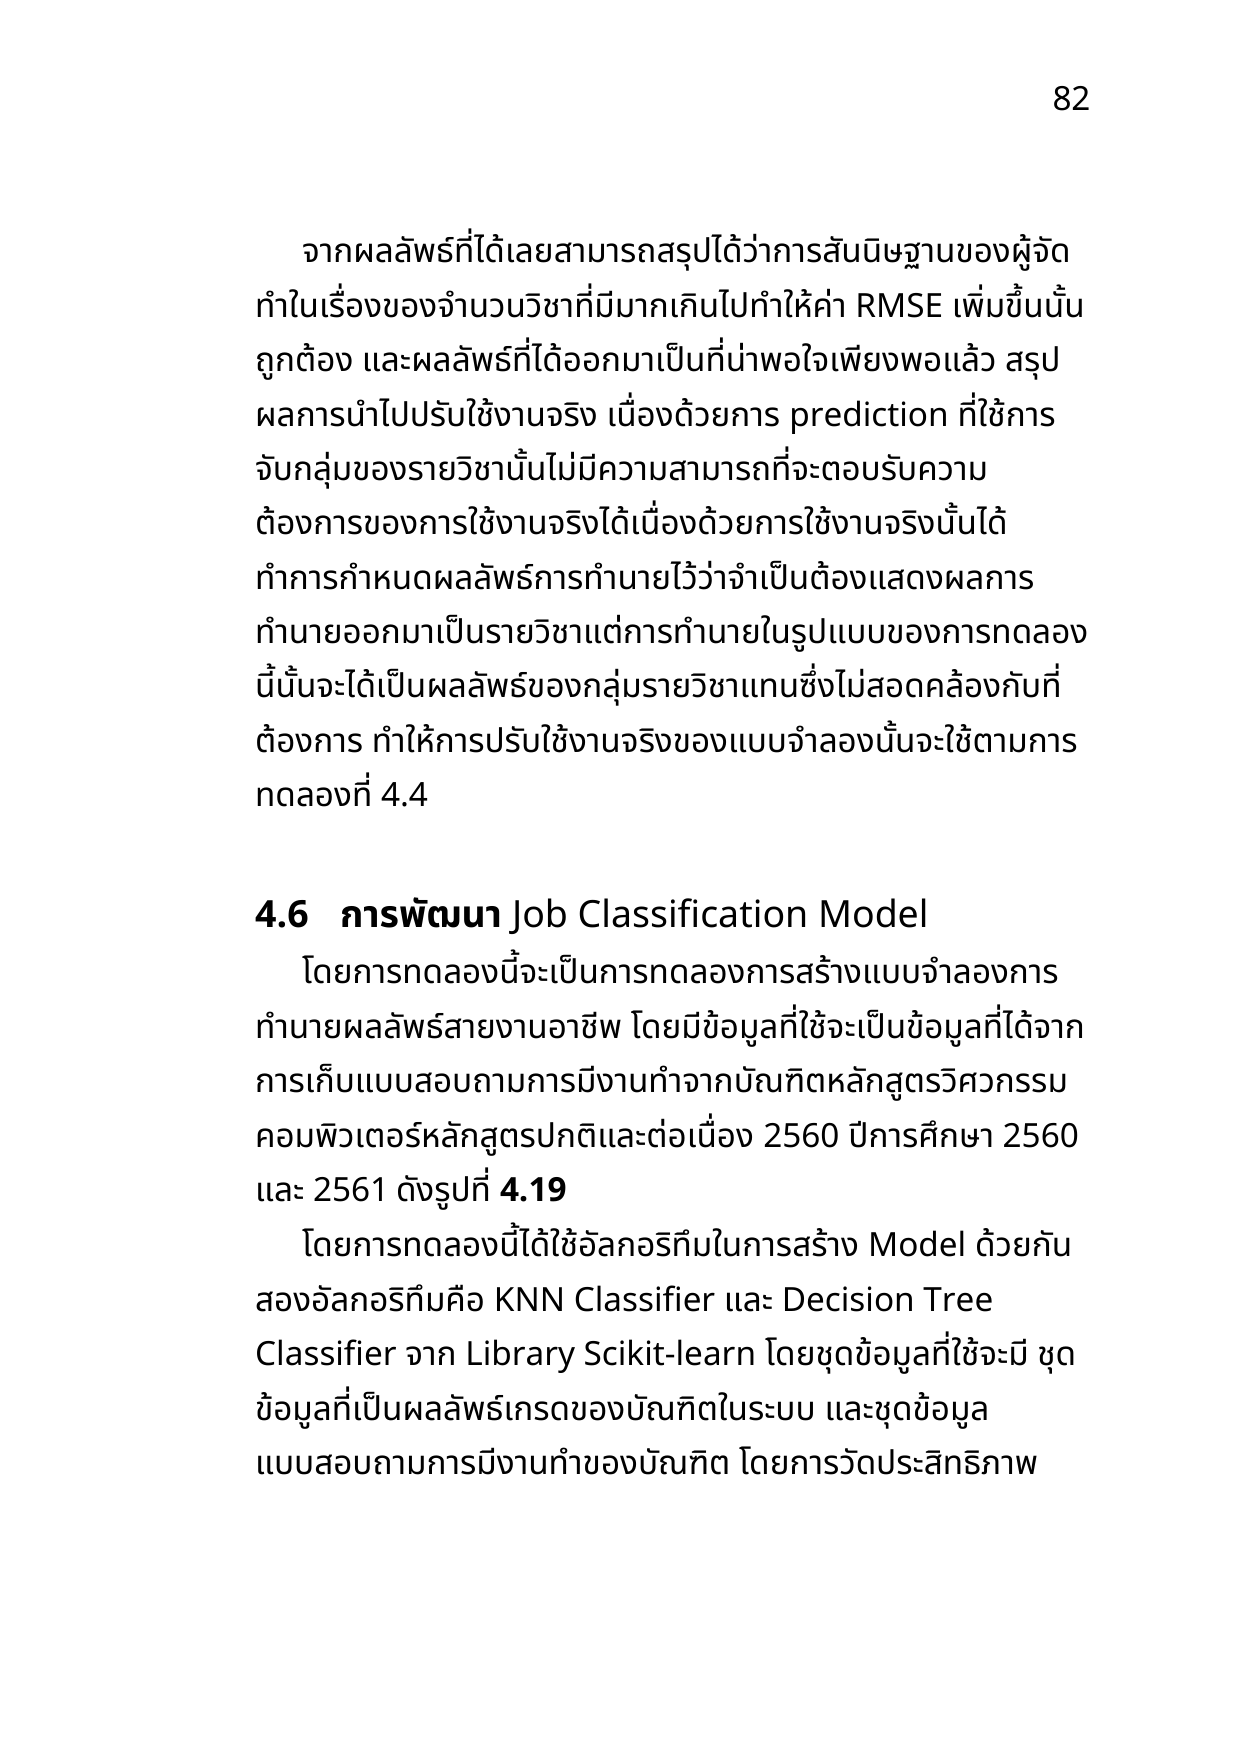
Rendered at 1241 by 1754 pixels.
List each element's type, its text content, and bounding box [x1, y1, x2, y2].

list การพัฒนา Job Classification Model [255, 887, 1090, 944]
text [255, 1221, 1090, 1489]
text จากผลลัพธ์ที่ได้เลยสามารถสรุปได้ว่าการสันนิษฐานของผู้จัดทำในเรื่องของจำนวนวิชาที่มีมากเกินไปทำให้ค่า RMSE เพิ่มขึ้นนั้นถูกต้อง และผลลัพธ์ที่ได้ออกมาเป็นที่น่าพอใจเพียงพอแล้ว สรุปผลการนำไปปรับใช้งานจริง เนื่องด้วยการ prediction ที่ใช้การจับกลุ่มของรายวิชานั้นไม่มีความสามารถที่จะตอบรับความต้องการของการใช้งานจริงได้เนื่องด้วยการใช้งานจริงนั้นได้ทำการกำหนดผลลัพธ์การทำนายไว้ว่าจำเป็นต้องแสดงผลการทำนายออกมาเป็นรายวิชาแต่การทำนายในรูปแบบของการทดลองนี้นั้นจะได้เป็นผลลัพธ์ของกลุ่มรายวิชาแทนซึ่งไม่สอดคล้องกับที่ต้องการ ทำให้การปรับใช้งานจริงของแบบจำลองนั้นจะใช้ตามการทดลองที่ 4.4 [255, 227, 1090, 822]
list โดยการทดลองนี้จะเป็นการทดลองการสร้างแบบจำลองการทำนายผลลัพธ์สายงานอาชีพ โดยมีข้อมูลที่ใช้จะเป็นข้อมูลที่ได้จากการเก็บแบบสอบถามการมีงานทำจากบัณฑิตหลักสูตรวิศวกรรมคอมพิวเตอร์หลักสูตรปกติและต่อเนื่อง 2560 ปีการศึกษา 2560 และ 2561ดังรูปที่ 4.19 [255, 948, 1090, 1217]
